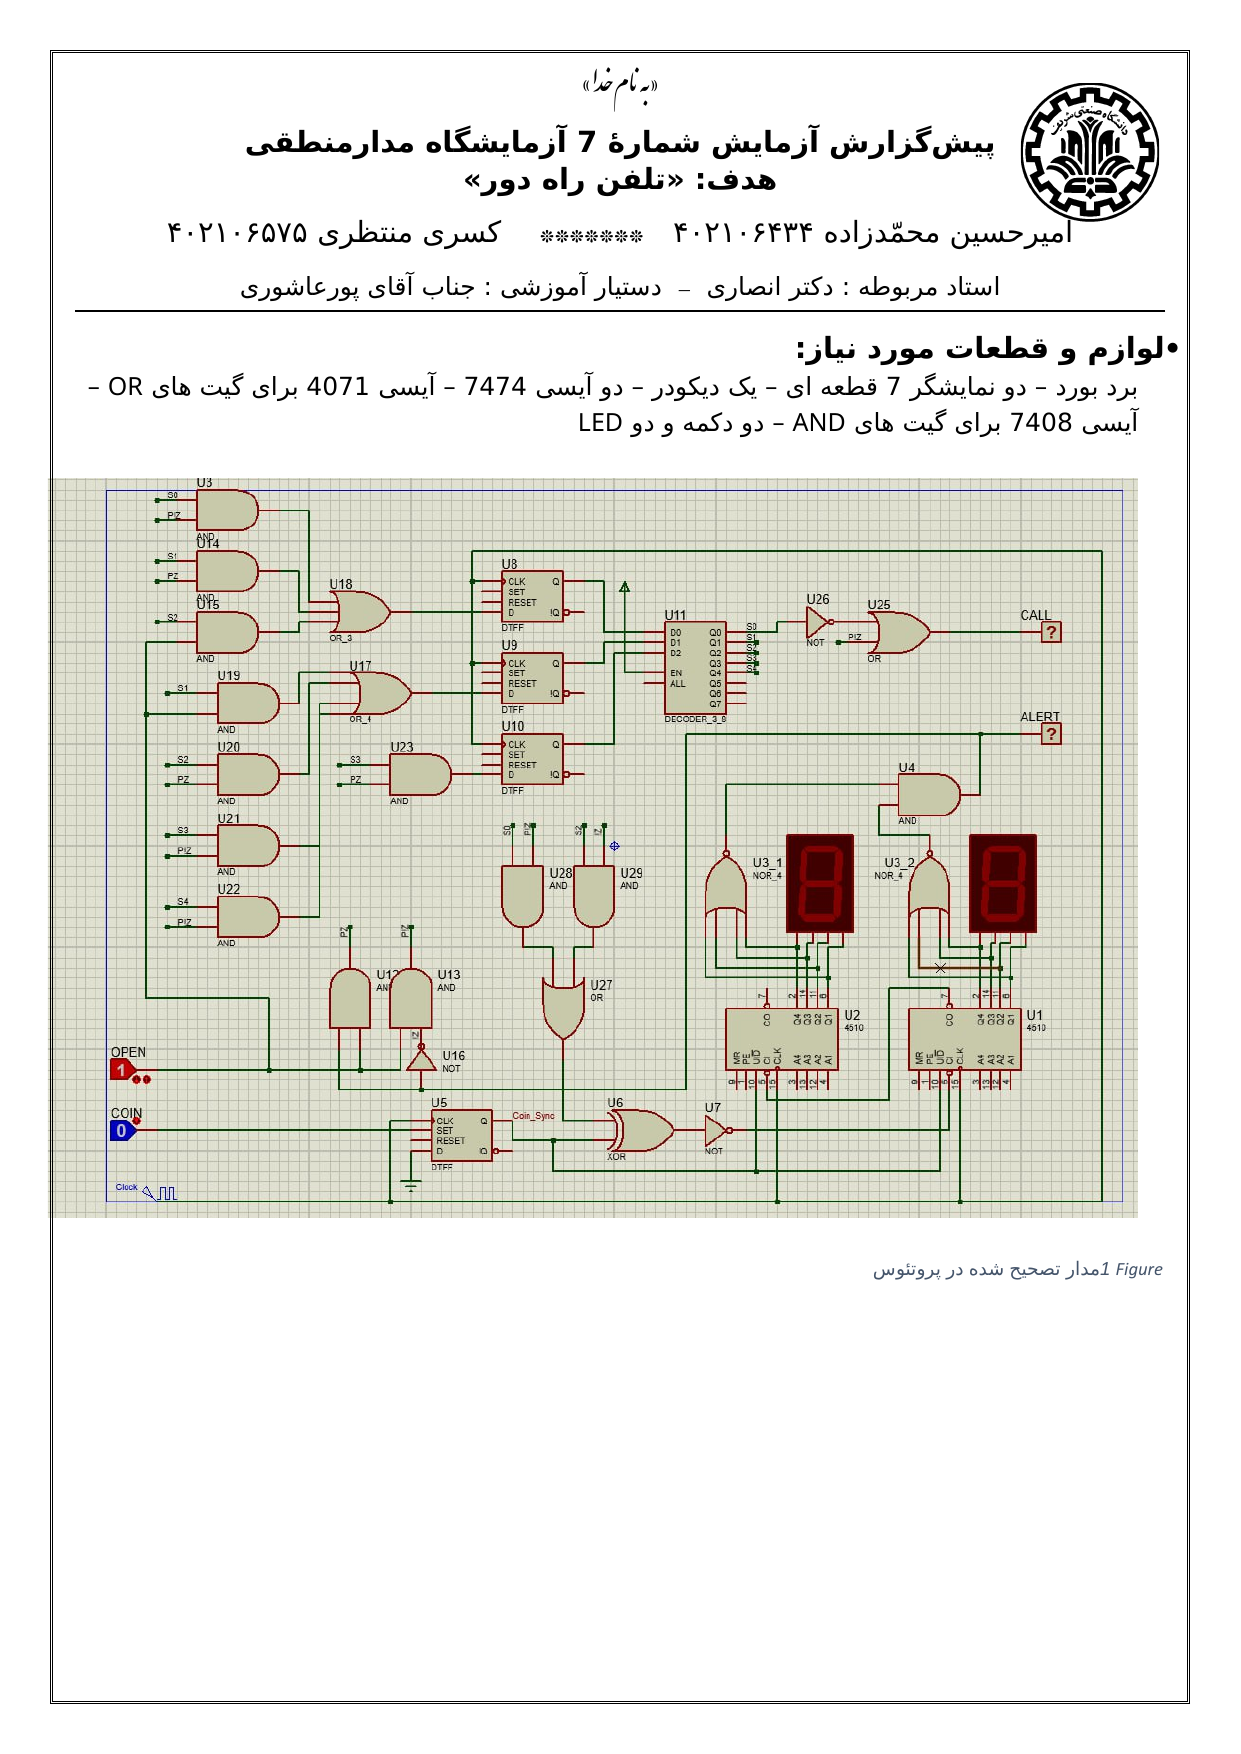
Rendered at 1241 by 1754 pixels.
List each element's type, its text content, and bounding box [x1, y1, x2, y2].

text «به نام خدا» [75, 53, 1165, 120]
text استاد مربوطه : دکتر انصاری – دستیار آموزشی : جناب آقای پورعاشوری [75, 272, 1165, 310]
list لوازم و قطعات مورد نیاز: [75, 331, 1168, 365]
picture [53, 478, 1138, 1218]
text هدف: «تلفن راه دور» [75, 162, 1020, 196]
text امیرحسین محمّدزاده ۴۰۲۱۰۶۴۳۴ ******* کسری منتظری ۴۰۲۱۰۶۵۷۵ [75, 216, 1165, 253]
text Figure 1مدار تصحیح شده در پروتئوس [75, 1257, 1165, 1280]
text برد بورد – دو نمایشگر 7 قطعه ای – یک دیکودر – دو آیسی 7474 – آیسی 4071 برای گیت های OR – آیسی 7408 برای گیت های AND – دو دکمه و دو LED [75, 368, 1138, 438]
text پیش‌گزارش آزمایش شمارهٔ 7 آزمایشگاه مدارمنطقی [75, 126, 1020, 159]
